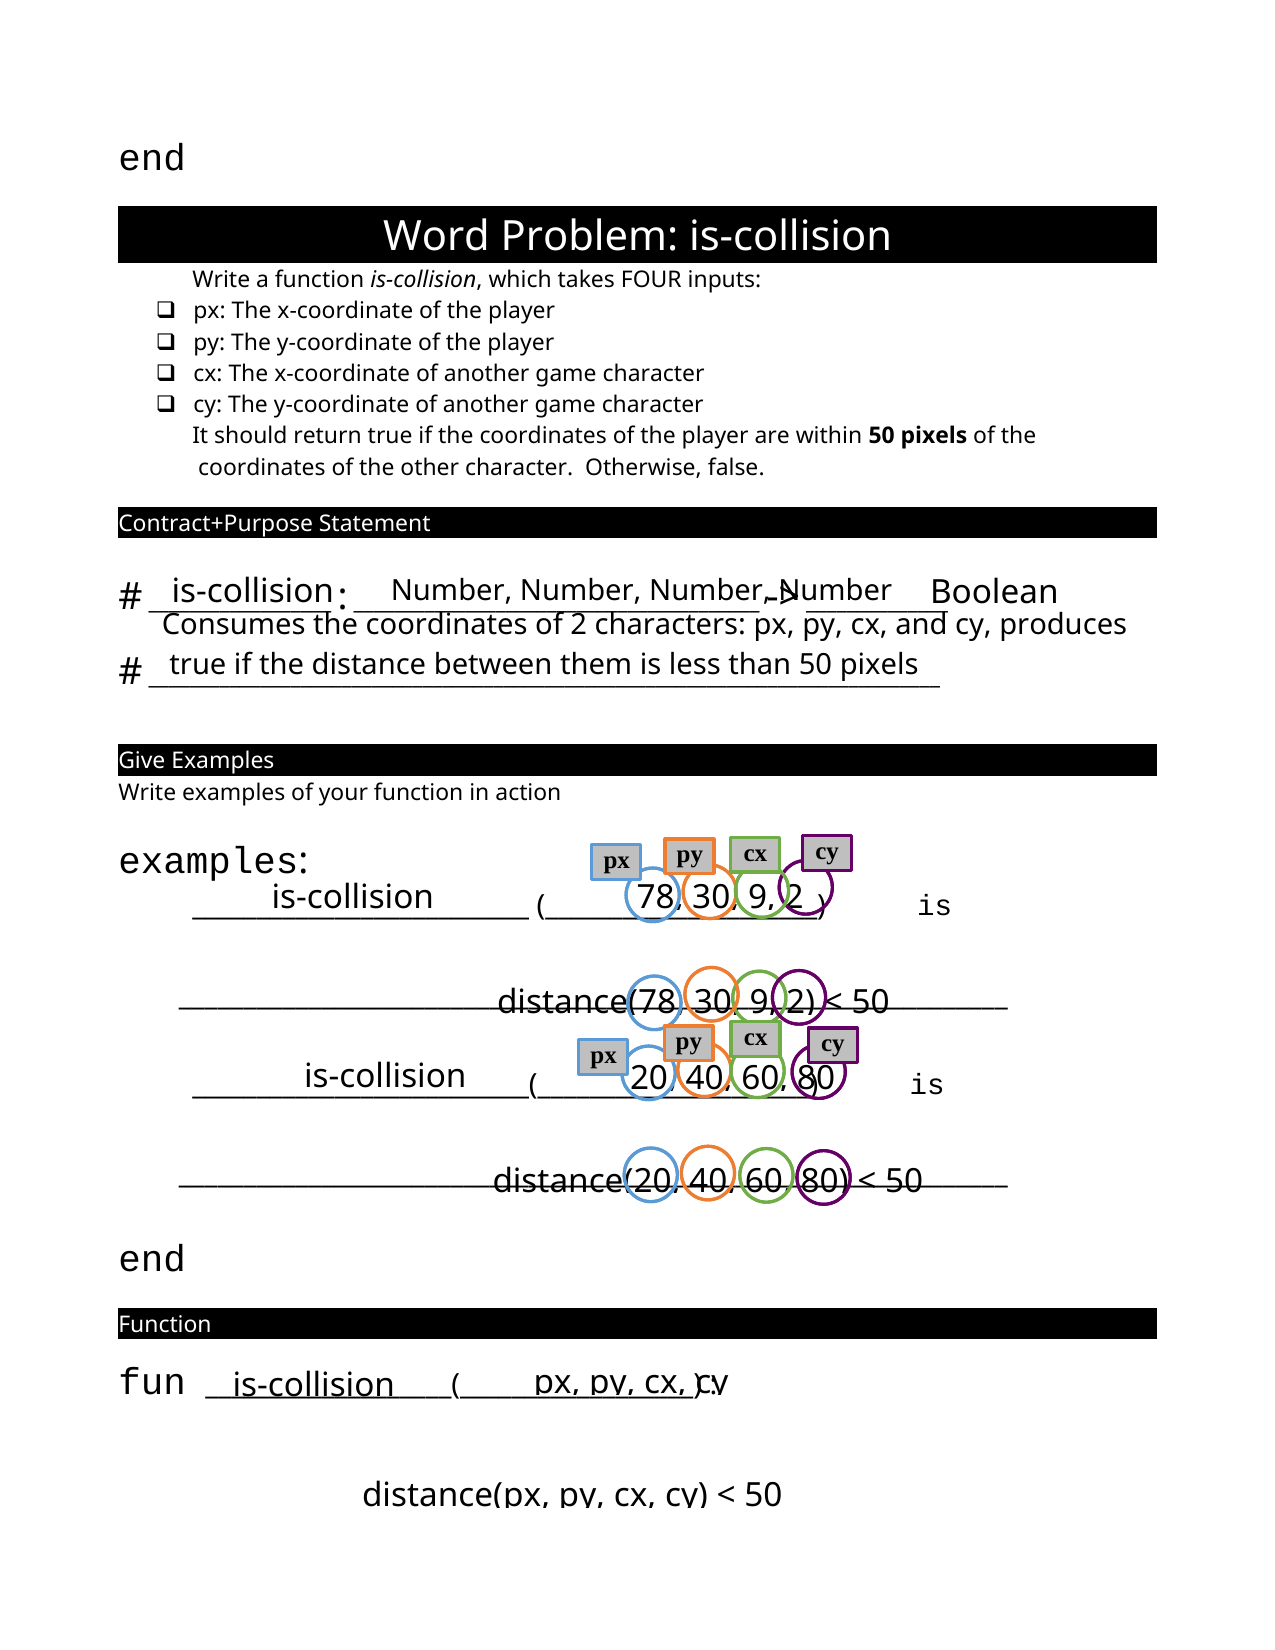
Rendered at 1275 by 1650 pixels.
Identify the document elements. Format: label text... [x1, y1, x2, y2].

list py: The y-coordinate of the player [156, 326, 1157, 357]
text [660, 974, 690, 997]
list cy: The y-coordinate of another game character [156, 388, 1157, 419]
subtitle Function [118, 1308, 1157, 1339]
text __________________________(_____________________) is [118, 1063, 1275, 1103]
list Write examples of your function in action [118, 776, 1157, 807]
text It should return true if the coordinates of the player are within 50 pixels of the coordinates of the other character. Otherwise, false. [118, 419, 1157, 482]
text examples: [118, 833, 1157, 884]
text fun ___________________(__________________) : [118, 1363, 1157, 1406]
subtitle Give Examples [118, 744, 1157, 776]
text __________________________ (_____________________) is [657, 884, 1275, 924]
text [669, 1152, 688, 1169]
text # ______________________________________________________________________________ [118, 644, 1157, 695]
text ________________________________________________________________ [118, 1152, 632, 1192]
subtitle Contract+Purpose Statement [118, 507, 1157, 538]
text Write a function is-collision, which takes FOUR inputs: [118, 263, 1157, 294]
text end [118, 139, 1275, 181]
subtitle Word Problem: is-collision [118, 206, 1157, 263]
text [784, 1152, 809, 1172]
text ________________________________________________________________ [118, 974, 649, 1013]
text end [118, 1240, 1157, 1283]
text # __________________ : ________________________________________ -> ______________ [118, 569, 1157, 620]
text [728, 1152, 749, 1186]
list px: The x-coordinate of the player [156, 294, 1157, 326]
text ________________________________________________________________ [817, 974, 1275, 1013]
text __________________________ (_____________________) is [118, 884, 649, 924]
text ________________________________________________________________ [838, 1152, 1275, 1192]
list cx: The x-coordinate of another game character [156, 357, 1157, 388]
